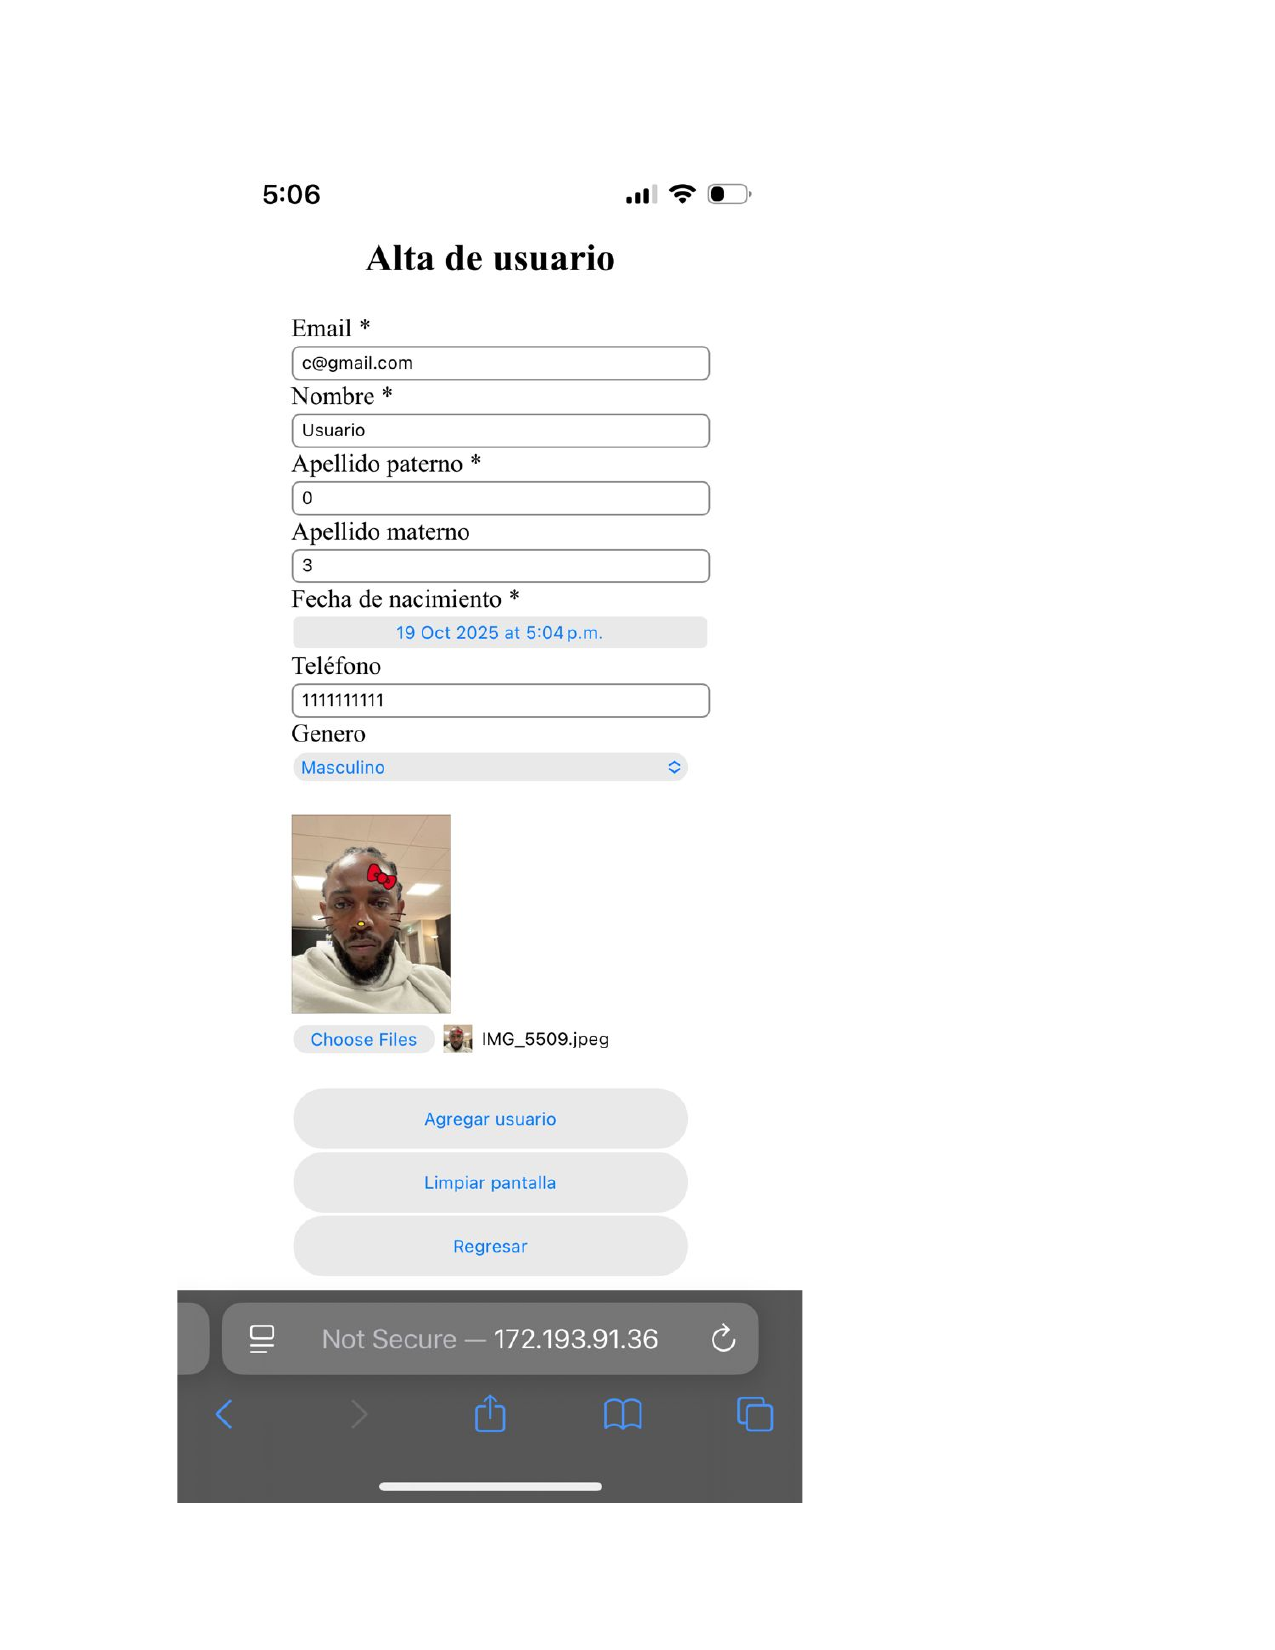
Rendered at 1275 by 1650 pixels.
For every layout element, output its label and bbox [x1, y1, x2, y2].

picture [177, 147, 803, 1503]
